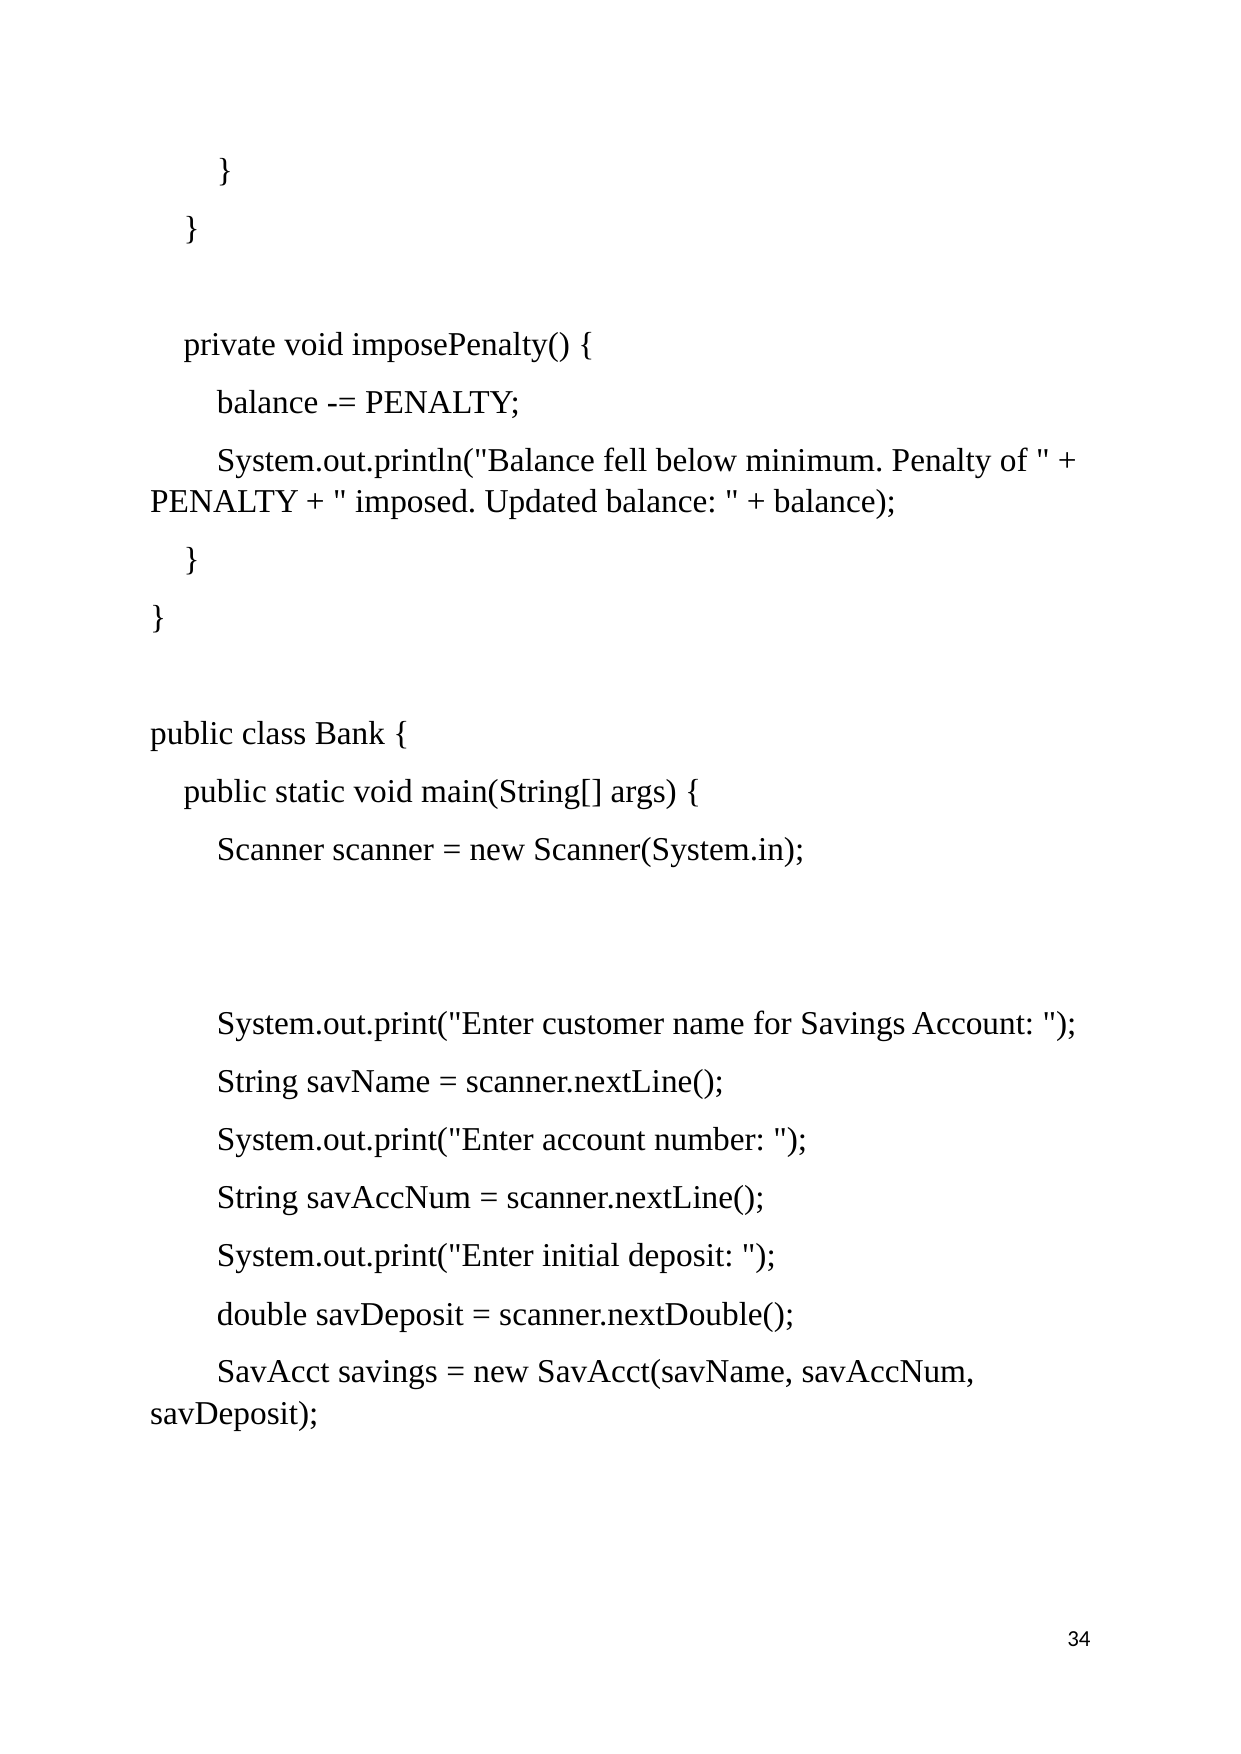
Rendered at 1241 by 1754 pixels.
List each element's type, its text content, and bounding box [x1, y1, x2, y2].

text System.out.print("Enter customer name for Savings Account: "); [150, 1004, 1090, 1042]
text balance -= PENALTY; [150, 382, 1090, 420]
text } [150, 208, 1090, 246]
text } [150, 597, 1090, 636]
text System.out.print("Enter account number: "); [150, 1120, 1090, 1158]
text } [150, 539, 1090, 578]
text } [150, 150, 1090, 188]
text public class Bank { [150, 713, 1090, 752]
text String savName = scanner.nextLine(); [150, 1062, 1090, 1100]
text Scanner scanner = new Scanner(System.in); [150, 829, 1090, 868]
text SavAcct savings = new SavAcct(savName, savAccNum, savDeposit); [150, 1352, 1090, 1431]
text public static void main(String[] args) { [150, 772, 1090, 810]
text System.out.println("Balance fell below minimum. Penalty of " + PENALTY + " imposed. Updated balance: " + balance); [150, 440, 1090, 520]
text private void imposePenalty() { [150, 324, 1090, 362]
text String savAccNum = scanner.nextLine(); [150, 1178, 1090, 1216]
text double savDeposit = scanner.nextDouble(); [150, 1294, 1090, 1332]
text System.out.print("Enter initial deposit: "); [150, 1236, 1090, 1274]
